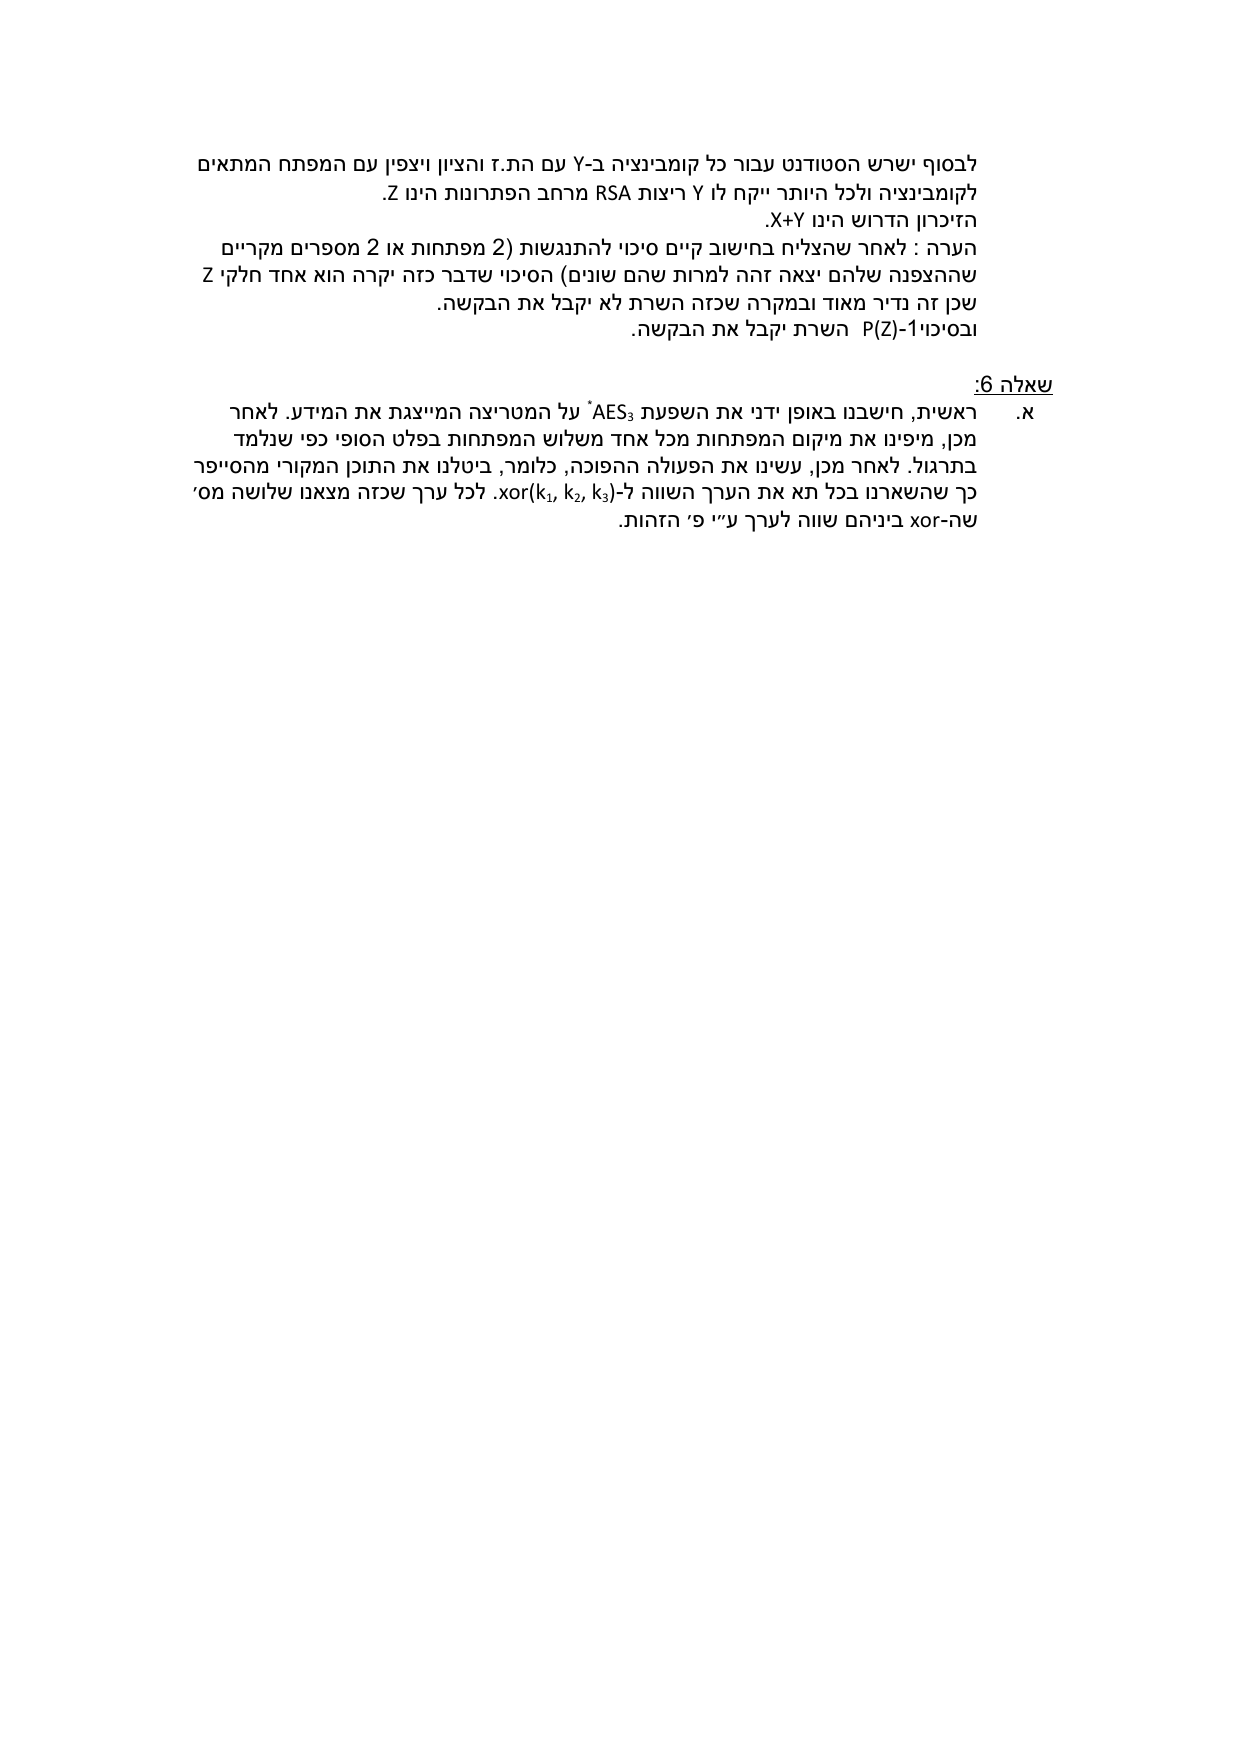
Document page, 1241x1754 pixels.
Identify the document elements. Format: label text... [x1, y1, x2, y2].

text שאלה 6: [187, 371, 1053, 397]
list לבסוף ישרש הסטודנט עבור כל קומבינציה ב-Y עם הת.ז והציון ויצפין עם המפתח המתאים לקומבינציה ולכל היותר ייקח לו Y ריצות RSA מרחב הפתרונות הינו Z. הזיכרון הדרוש הינו X+Y. הערה : לאחר שהצליח בחישוב קיים סיכוי להתנגשות (2 מפתחות או 2 מספרים מקריים שההצפנה שלהם יצאה זהה למרות שהם שונים) הסיכוי שדבר כזה יקרה הוא אחד חלקי Z שכן זה נדיר מאוד ובמקרה שכזה השרת לא יקבל את הבקשה. ובסיכוי1-P(Z) השרת יקבל את הבקשה. [187, 150, 978, 343]
list ראשית, חישבנו באופן ידני את השפעת AES3* על המטריצה המייצגת את המידע. לאחר מכן, מיפינו את מיקום המפתחות מכל אחד משלוש המפתחות בפלט הסופי כפי שנלמד בתרגול. לאחר מכן, עשינו את הפעולה ההפוכה, כלומר, ביטלנו את התוכן המקורי מהסייפר כך שהשארנו בכל תא את הערך השווה ל-xor(k1, k2, k3). לכל ערך שכזה מצאנו שלושה מס׳ שה-xor ביניהם שווה לערך ע״י פ׳ הזהות. [187, 397, 1015, 534]
